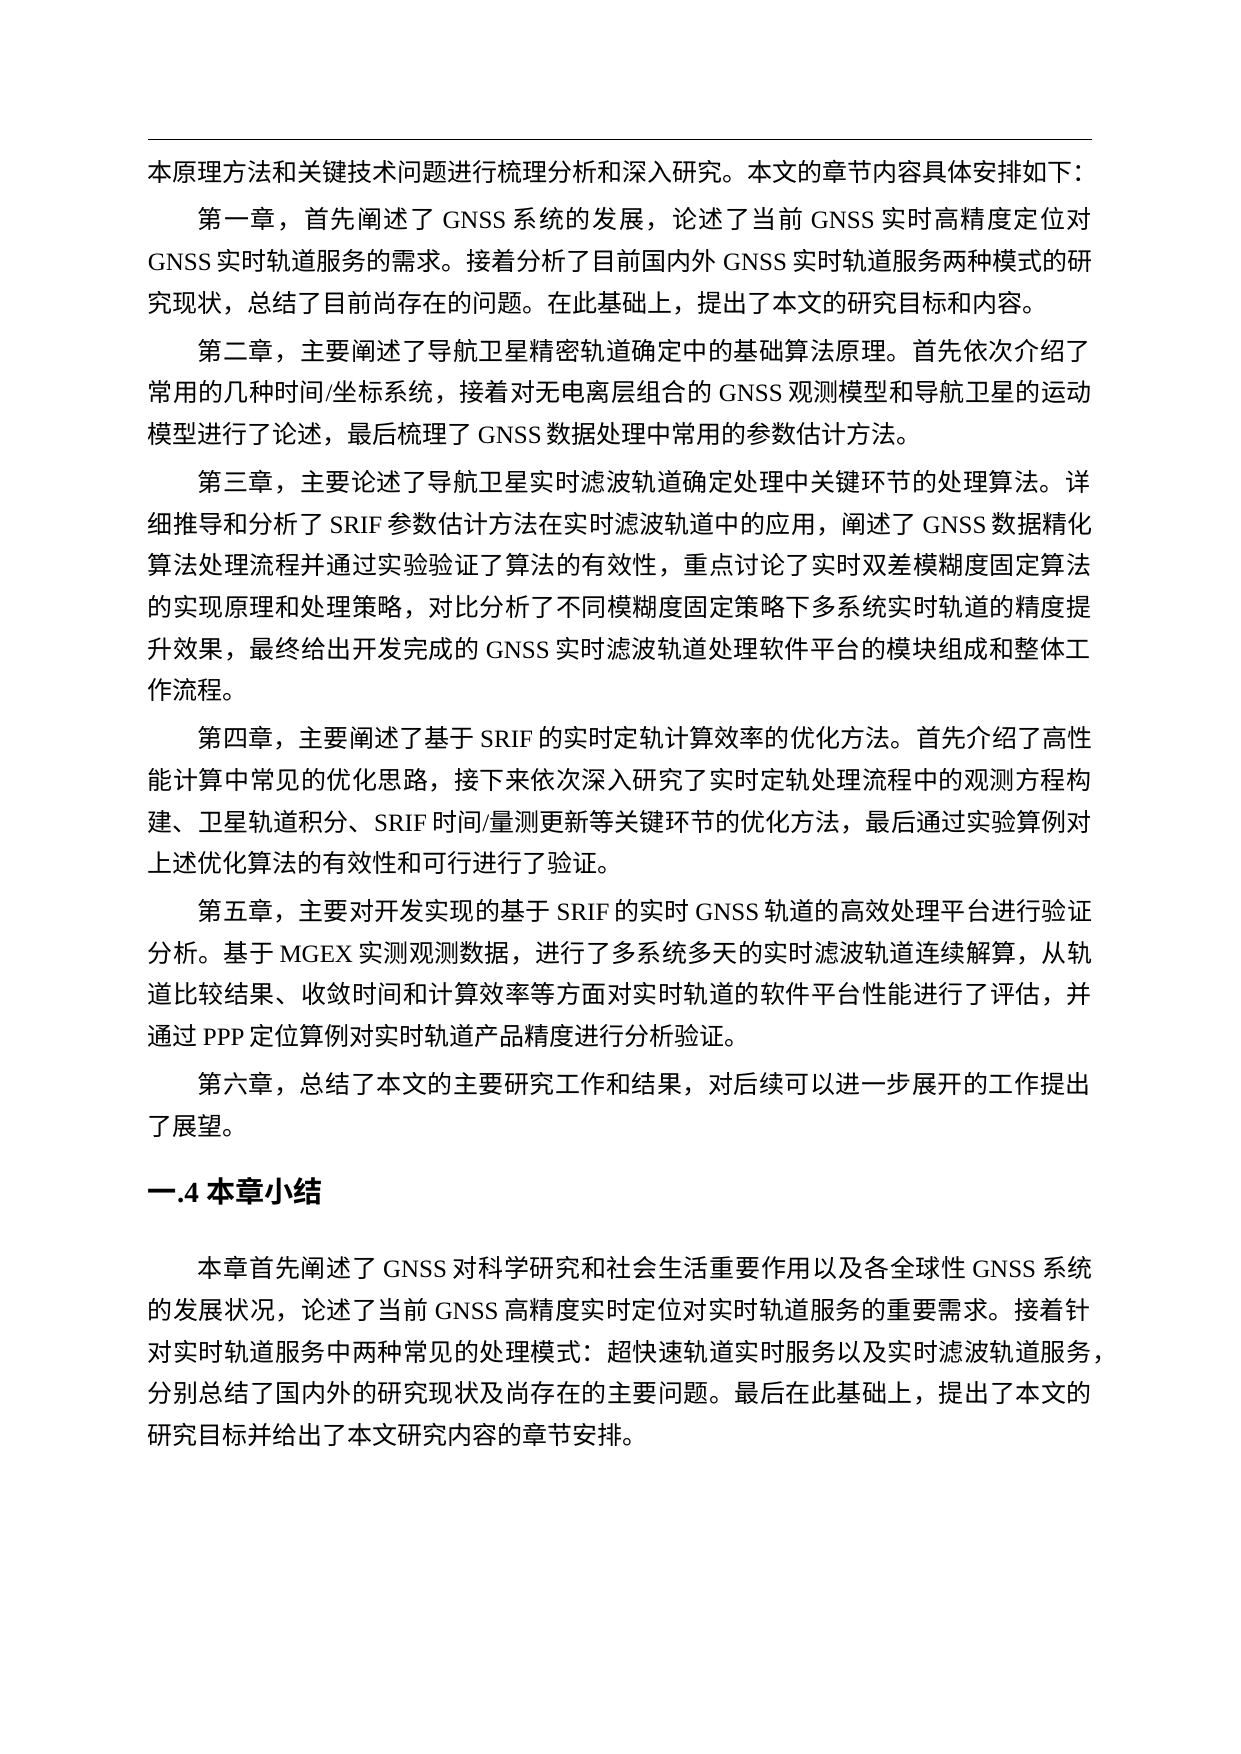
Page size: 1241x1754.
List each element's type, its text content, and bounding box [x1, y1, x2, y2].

text 第二章，主要阐述了导航卫星精密轨道确定中的基础算法原理。首先依次介绍了常用的几种时间/坐标系统，接着对无电离层组合的GNSS观测模型和导航卫星的运动模型进行了论述，最后梳理了GNSS数据处理中常用的参数估计方法。 [148, 327, 1092, 452]
text 第五章，主要对开发实现的基于SRIF的实时GNSS轨道的高效处理平台进行验证分析。基于MGEX实测观测数据，进行了多系统多天的实时滤波轨道连续解算，从轨道比较结果、收敛时间和计算效率等方面对实时轨道的软件平台性能进行了评估，并通过PPP定位算例对实时轨道产品精度进行分析验证。 [148, 887, 1092, 1054]
text 第六章，总结了本文的主要研究工作和结果，对后续可以进一步展开的工作提出了展望。 [148, 1060, 1092, 1143]
text 第四章，主要阐述了基于SRIF的实时定轨计算效率的优化方法。首先介绍了高性能计算中常见的优化思路，接下来依次深入研究了实时定轨处理流程中的观测方程构建、卫星轨道积分、SRIF时间/量测更新等关键环节的优化方法，最后通过实验算例对上述优化算法的有效性和可行进行了验证。 [148, 714, 1092, 881]
subtitle 本章小结 [148, 1168, 1092, 1211]
text 第三章，主要论述了导航卫星实时滤波轨道确定处理中关键环节的处理算法。详细推导和分析了SRIF参数估计方法在实时滤波轨道中的应用，阐述了GNSS数据精化算法处理流程并通过实验验证了算法的有效性，重点讨论了实时双差模糊度固定算法的实现原理和处理策略，对比分析了不同模糊度固定策略下多系统实时轨道的精度提升效果，最终给出开发完成的GNSS实时滤波轨道处理软件平台的模块组成和整体工作流程。 [148, 458, 1092, 708]
text 第一章，首先阐述了GNSS系统的发展，论述了当前GNSS实时高精度定位对GNSS实时轨道服务的需求。接着分析了目前国内外GNSS实时轨道服务两种模式的研究现状，总结了目前尚存在的问题。在此基础上，提出了本文的研究目标和内容。 [148, 196, 1092, 321]
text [148, 148, 1092, 189]
text 本章首先阐述了GNSS对科学研究和社会生活重要作用以及各全球性GNSS系统的发展状况，论述了当前GNSS高精度实时定位对实时轨道服务的重要需求。接着针对实时轨道服务中两种常见的处理模式：超快速轨道实时服务以及实时滤波轨道服务，分别总结了国内外的研究现状及尚存在的主要问题。最后在此基础上，提出了本文的研究目标并给出了本文研究内容的章节安排。 [148, 1244, 1092, 1453]
